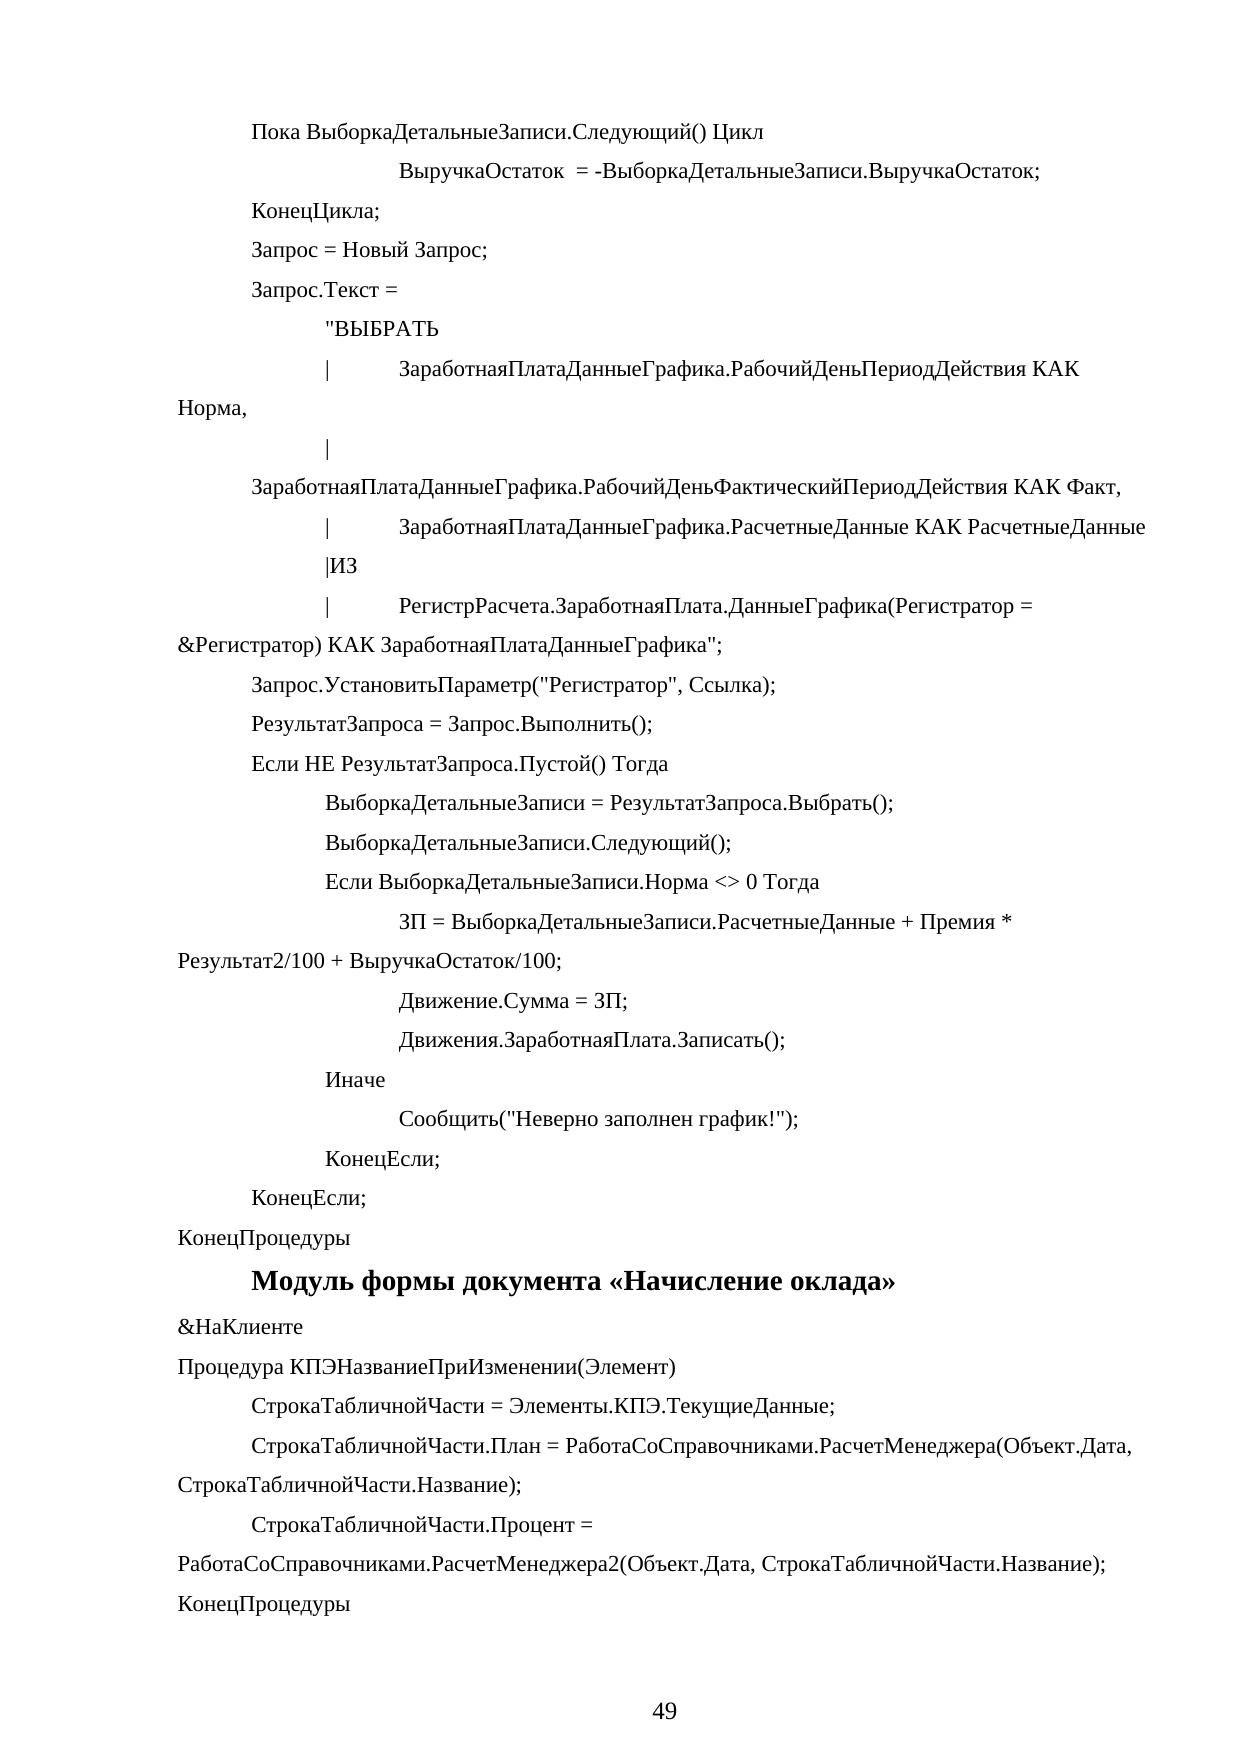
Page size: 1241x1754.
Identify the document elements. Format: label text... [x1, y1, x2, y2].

text &НаКлиенте [177, 1313, 1152, 1340]
text ЗП = ВыборкаДетальныеЗаписи.РасчетныеДанные + Премия * Результат2/100 + ВыручкаОстаток/100; [177, 908, 1152, 973]
text | ЗаработнаяПлатаДанныеГрафика.РабочийДеньФактическийПериодДействия КАК Факт, [177, 434, 1152, 500]
text Процедура КПЭНазваниеПриИзменении(Элемент) [177, 1353, 1152, 1379]
text Иначе [177, 1066, 1152, 1092]
text Пока ВыборкаДетальныеЗаписи.Следующий() Цикл [177, 118, 1152, 144]
text СтрокаТабличнойЧасти.Процент = РаботаСоСправочниками.РасчетМенеджера2(Объект.Дата, СтрокаТабличнойЧасти.Название); [177, 1511, 1152, 1577]
text |ИЗ [177, 552, 1152, 579]
text Если НЕ РезультатЗапроса.Пустой() Тогда [177, 750, 1152, 776]
text СтрокаТабличнойЧасти.План = РаботаСоСправочниками.РасчетМенеджера(Объект.Дата, СтрокаТабличнойЧасти.Название); [177, 1432, 1152, 1498]
text КонецЕсли; [177, 1184, 1152, 1210]
text Запрос = Новый Запрос; [177, 237, 1152, 263]
text "ВЫБРАТЬ [177, 316, 1152, 342]
text Запрос.УстановитьПараметр("Регистратор", Ссылка); [177, 671, 1152, 697]
text КонецПроцедуры [177, 1590, 1152, 1616]
text КонецЕсли; [177, 1144, 1152, 1171]
text ВыборкаДетальныеЗаписи = РезультатЗапроса.Выбрать(); [177, 789, 1152, 816]
text Движения.ЗаработнаяПлата.Записать(); [177, 1026, 1152, 1052]
text | ЗаработнаяПлатаДанныеГрафика.РасчетныеДанные КАК РасчетныеДанные [177, 513, 1152, 539]
text Если ВыборкаДетальныеЗаписи.Норма <> 0 Тогда [177, 868, 1152, 894]
text Движение.Сумма = ЗП; [177, 987, 1152, 1013]
text Запрос.Текст = [177, 276, 1152, 302]
text Модуль формы документа «Начисление оклада» [177, 1263, 1152, 1297]
text КонецЦикла; [177, 197, 1152, 223]
text | ЗаработнаяПлатаДанныеГрафика.РабочийДеньПериодДействия КАК Норма, [177, 355, 1152, 421]
text КонецПроцедуры [177, 1223, 1152, 1250]
text Сообщить("Неверно заполнен график!"); [177, 1105, 1152, 1131]
text РезультатЗапроса = Запрос.Выполнить(); [177, 710, 1152, 737]
text ВыборкаДетальныеЗаписи.Следующий(); [177, 829, 1152, 855]
text | РегистрРасчета.ЗаработнаяПлата.ДанныеГрафика(Регистратор = &Регистратор) КАК ЗаработнаяПлатаДанныеГрафика"; [177, 592, 1152, 658]
text СтрокаТабличнойЧасти = Элементы.КПЭ.ТекущиеДанные; [177, 1392, 1152, 1419]
text ВыручкаОстаток = -ВыборкаДетальныеЗаписи.ВыручкаОстаток; [177, 158, 1152, 184]
